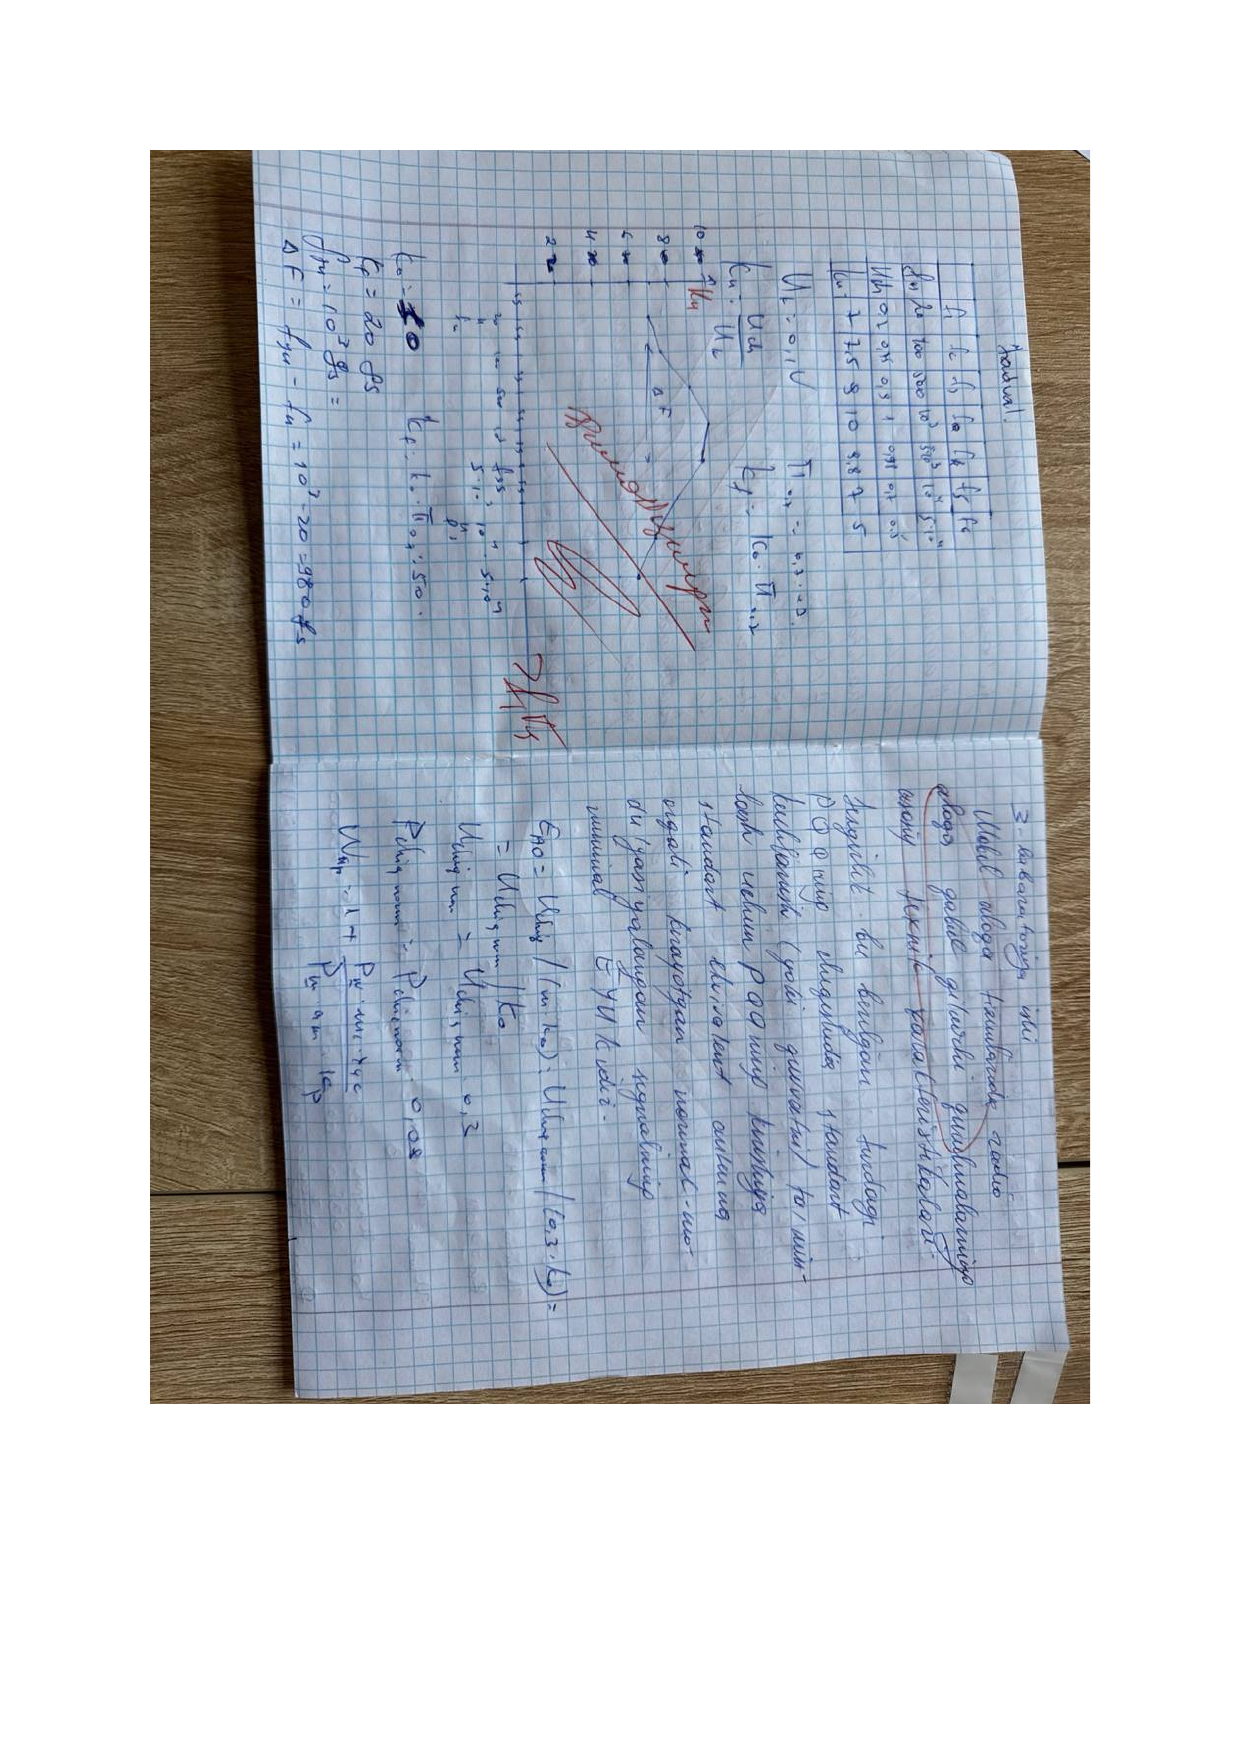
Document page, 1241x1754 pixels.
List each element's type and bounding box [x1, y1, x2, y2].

picture [150, 150, 1091, 1404]
